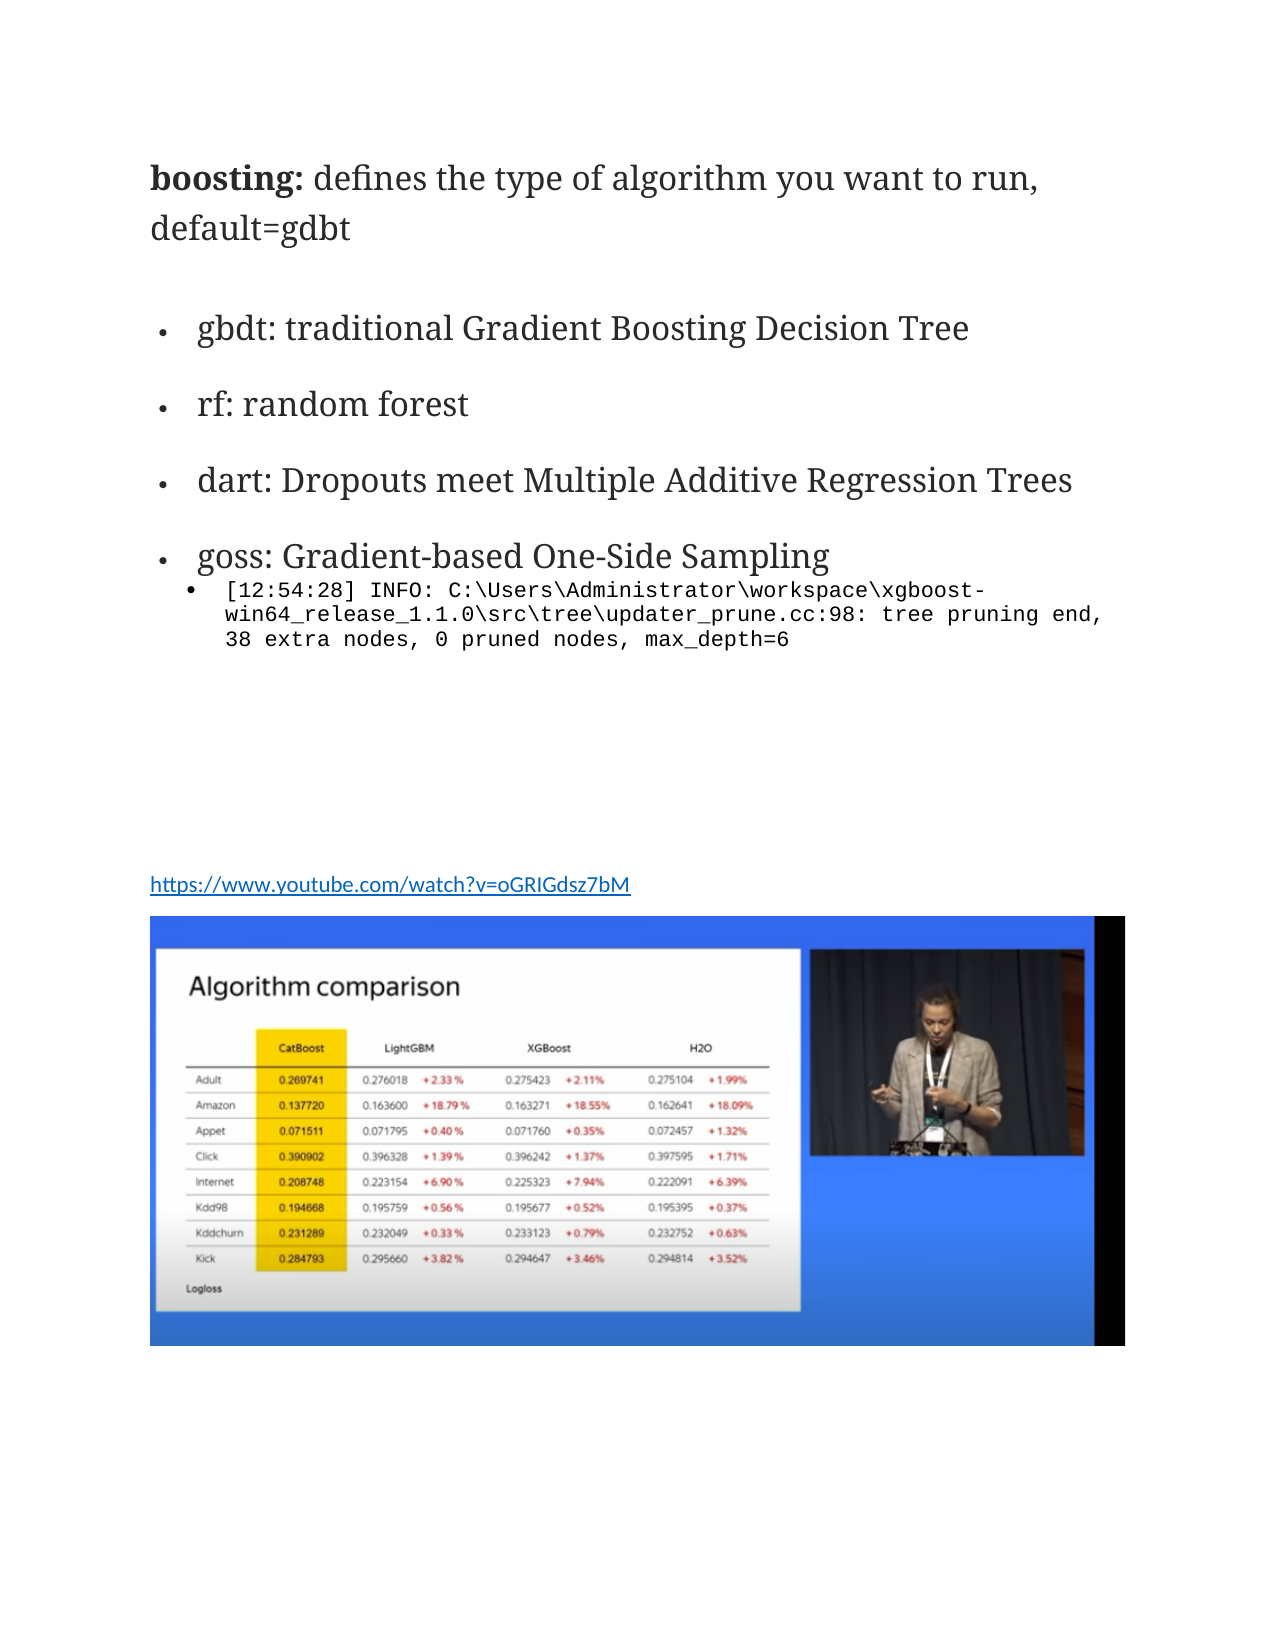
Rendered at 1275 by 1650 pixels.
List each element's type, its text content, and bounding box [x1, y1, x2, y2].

list rf: random forest [159, 376, 1125, 426]
list goss: Gradient-based One-Side Sampling [159, 529, 1125, 579]
text boosting: defines the type of algorithm you want to run, default=gdbt [150, 150, 1125, 250]
text https://www.youtube.com/watch?v=oGRIGdsz7bM [150, 870, 1125, 898]
picture [150, 916, 1125, 1346]
list [12:54:28] INFO: C:\Users\Administrator\workspace\xgboost-win64_release_1.1.0\src\tree\updater_prune.cc:98: tree pruning end, 38 extra nodes, 0 pruned nodes, max_depth=6 [187, 579, 1125, 653]
list dart: Dropouts meet Multiple Additive Regression Trees [159, 452, 1125, 502]
list gbdt: traditional Gradient Boosting Decision Tree [159, 300, 1125, 350]
